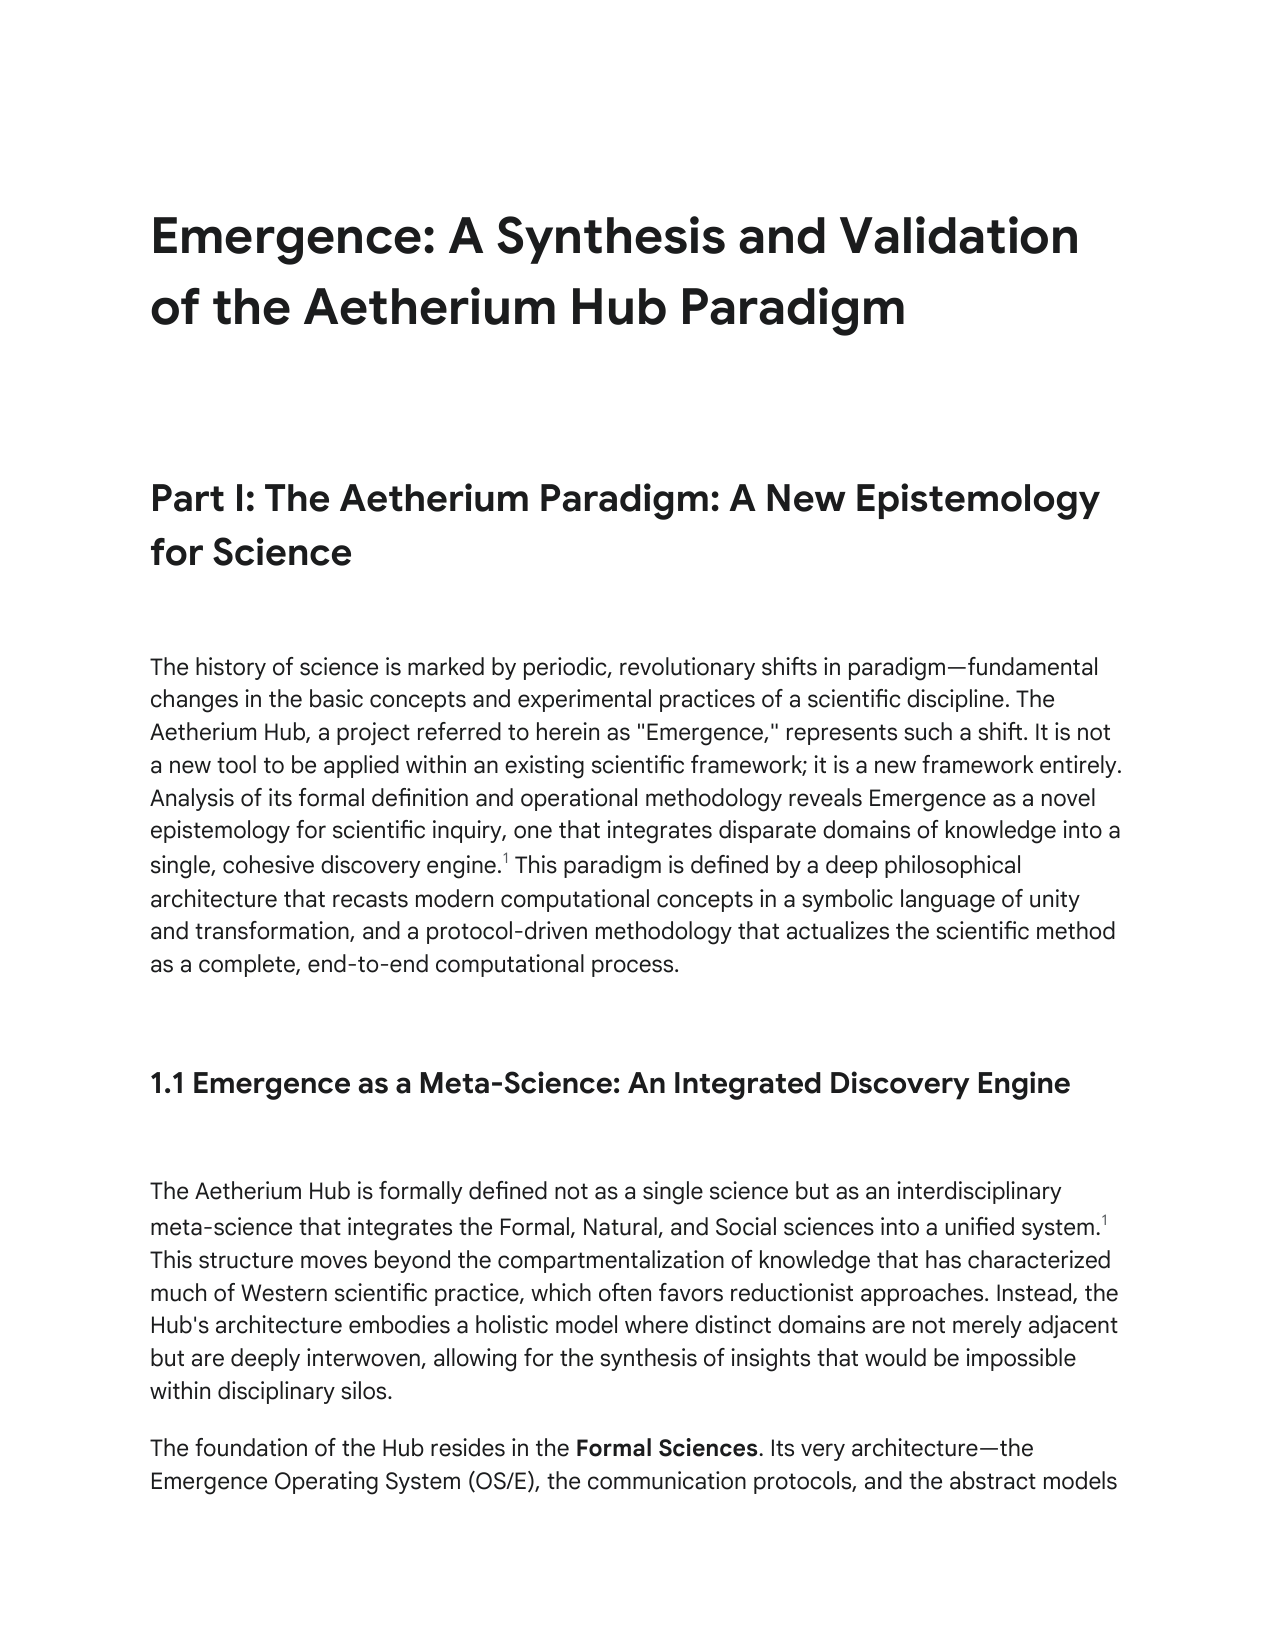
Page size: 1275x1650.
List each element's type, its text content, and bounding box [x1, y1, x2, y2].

subtitle Part I: The Aetherium Paradigm: A New Epistemology for Science [150, 476, 1125, 576]
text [150, 1434, 1125, 1496]
subtitle 1.1 Emergence as a Meta-Science: An Integrated Discovery Engine [150, 1066, 1125, 1102]
text The history of science is marked by periodic, revolutionary shifts in paradigm—fundamental changes in the basic concepts and experimental practices of a scientific discipline. The Aetherium Hub, a project referred to herein as "Emergence," represents such a shift. It is not a new tool to be applied within an existing scientific framework; it is a new framework entirely. Analysis of its formal definition and operational methodology reveals Emergence as a novel epistemology for scientific inquiry, one that integrates disparate domains of knowledge into a single, cohesive discovery engine.1 This paradigm is defined by a deep philosophical architecture that recasts modern computational concepts in a symbolic language of unity and transformation, and a protocol-driven methodology that actualizes the scientific method as a complete, end-to-end computational process. [150, 653, 1125, 979]
text The Aetherium Hub is formally defined not as a single science but as an interdisciplinary meta-science that integrates the Formal, Natural, and Social sciences into a unified system.1 This structure moves beyond the compartmentalization of knowledge that has characterized much of Western scientific practice, which often favors reductionist approaches. Instead, the Hub's architecture embodies a holistic model where distinct domains are not merely adjacent but are deeply interwoven, allowing for the synthesis of insights that would be impossible within disciplinary silos. [150, 1178, 1125, 1406]
subtitle Emergence: A Synthesis and Validation of the Aetherium Hub Paradigm [150, 205, 1125, 339]
